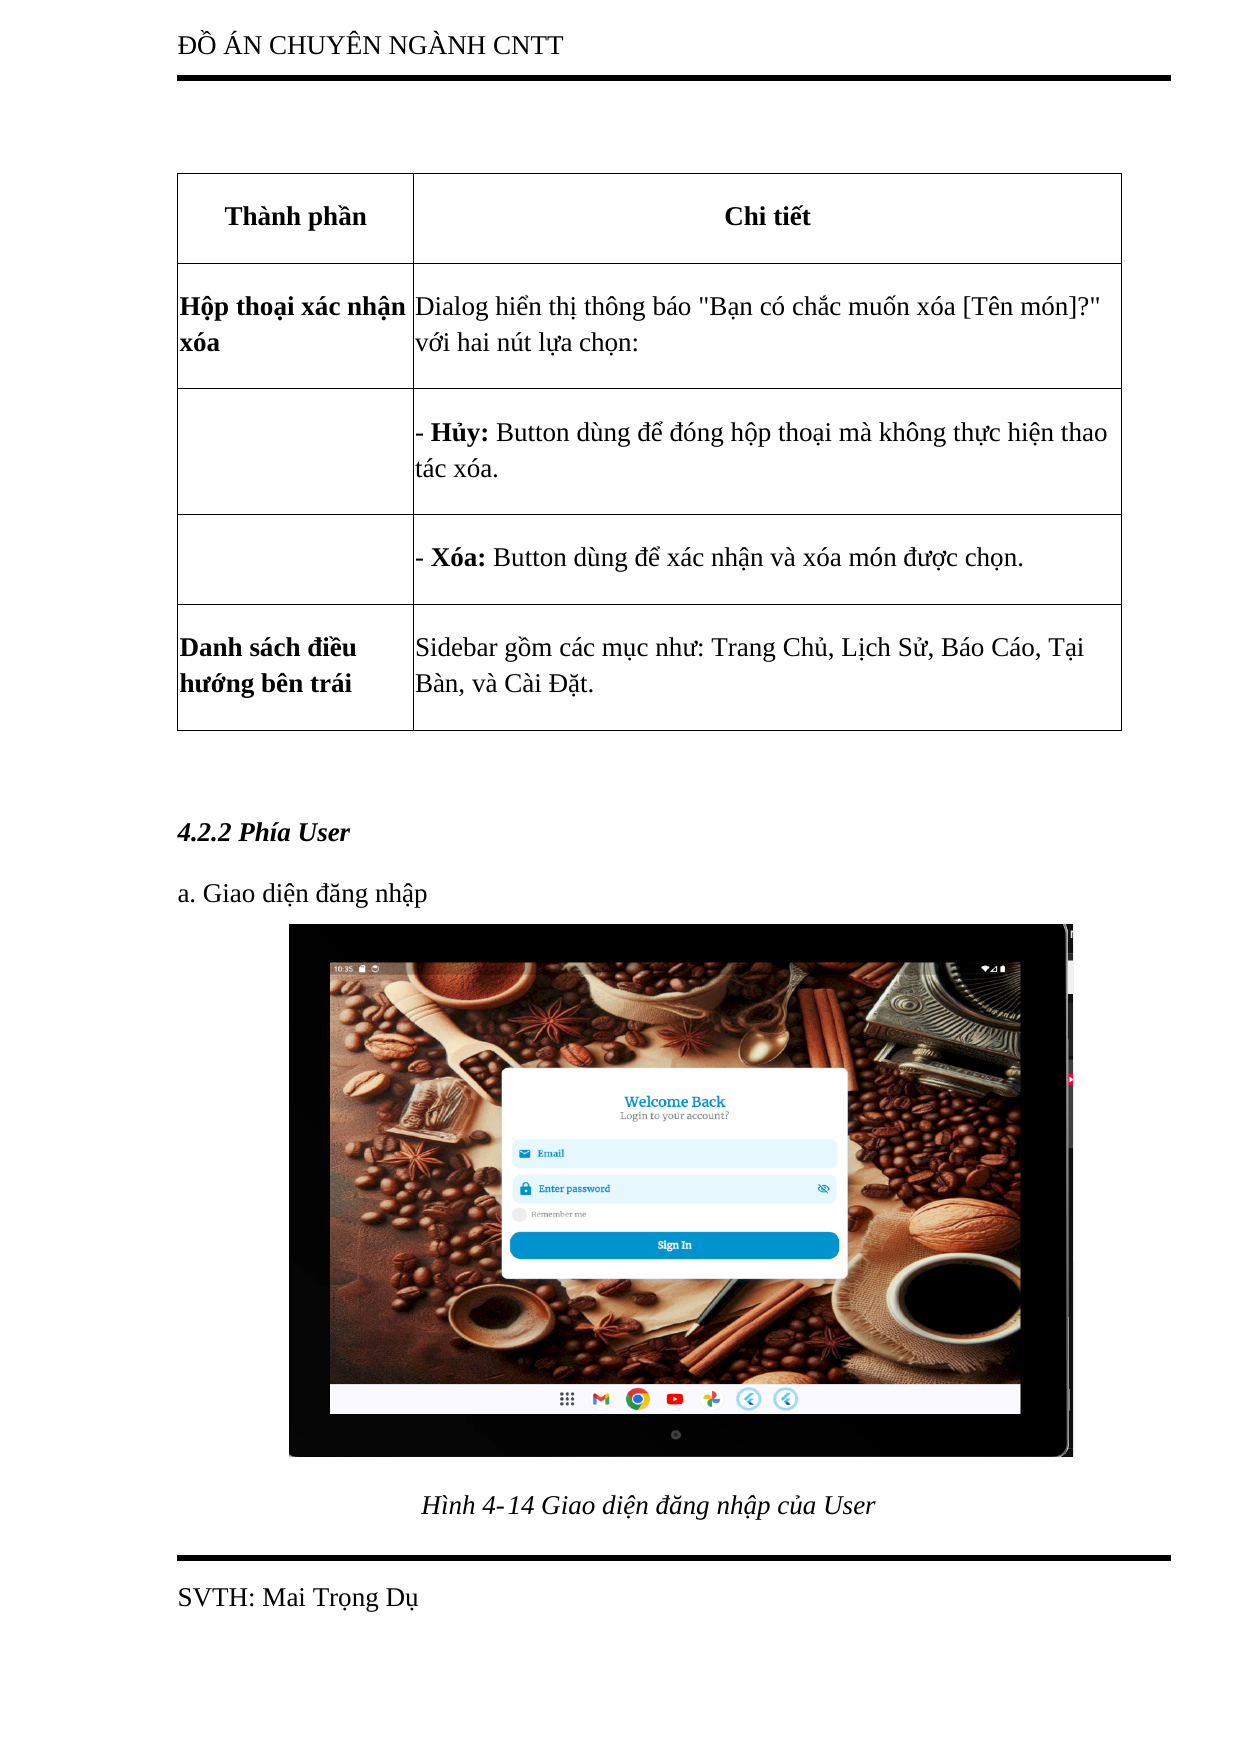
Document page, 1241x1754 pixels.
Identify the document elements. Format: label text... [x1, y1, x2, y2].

table_header Thành phần [178, 174, 413, 263]
table_cell - Hủy: Button dùng để đóng hộp thoại mà không thực hiện thao tác xóa. [414, 389, 1121, 514]
table_cell [178, 515, 413, 604]
table_cell Danh sách điều hướng bên trái [178, 605, 413, 729]
table_cell Hộp thoại xác nhận xóa [178, 264, 413, 388]
subtitle Phía User [177, 816, 1122, 847]
table_cell - Xóa: Button dùng để xác nhận và xóa món được chọn. [414, 515, 1121, 604]
table_cell [178, 389, 413, 514]
table_header Chi tiết [414, 174, 1121, 263]
table_cell Dialog hiển thị thông báo "Bạn có chắc muốn xóa [Tên món]?" với hai nút lựa chọn: [414, 264, 1121, 388]
picture [289, 924, 1074, 1457]
table_cell Sidebar gồm các mục như: Trang Chủ, Lịch Sử, Báo Cáo, Tại Bàn, và Cài Đặt. [414, 605, 1121, 729]
text a. Giao diện đăng nhập [177, 877, 1122, 908]
